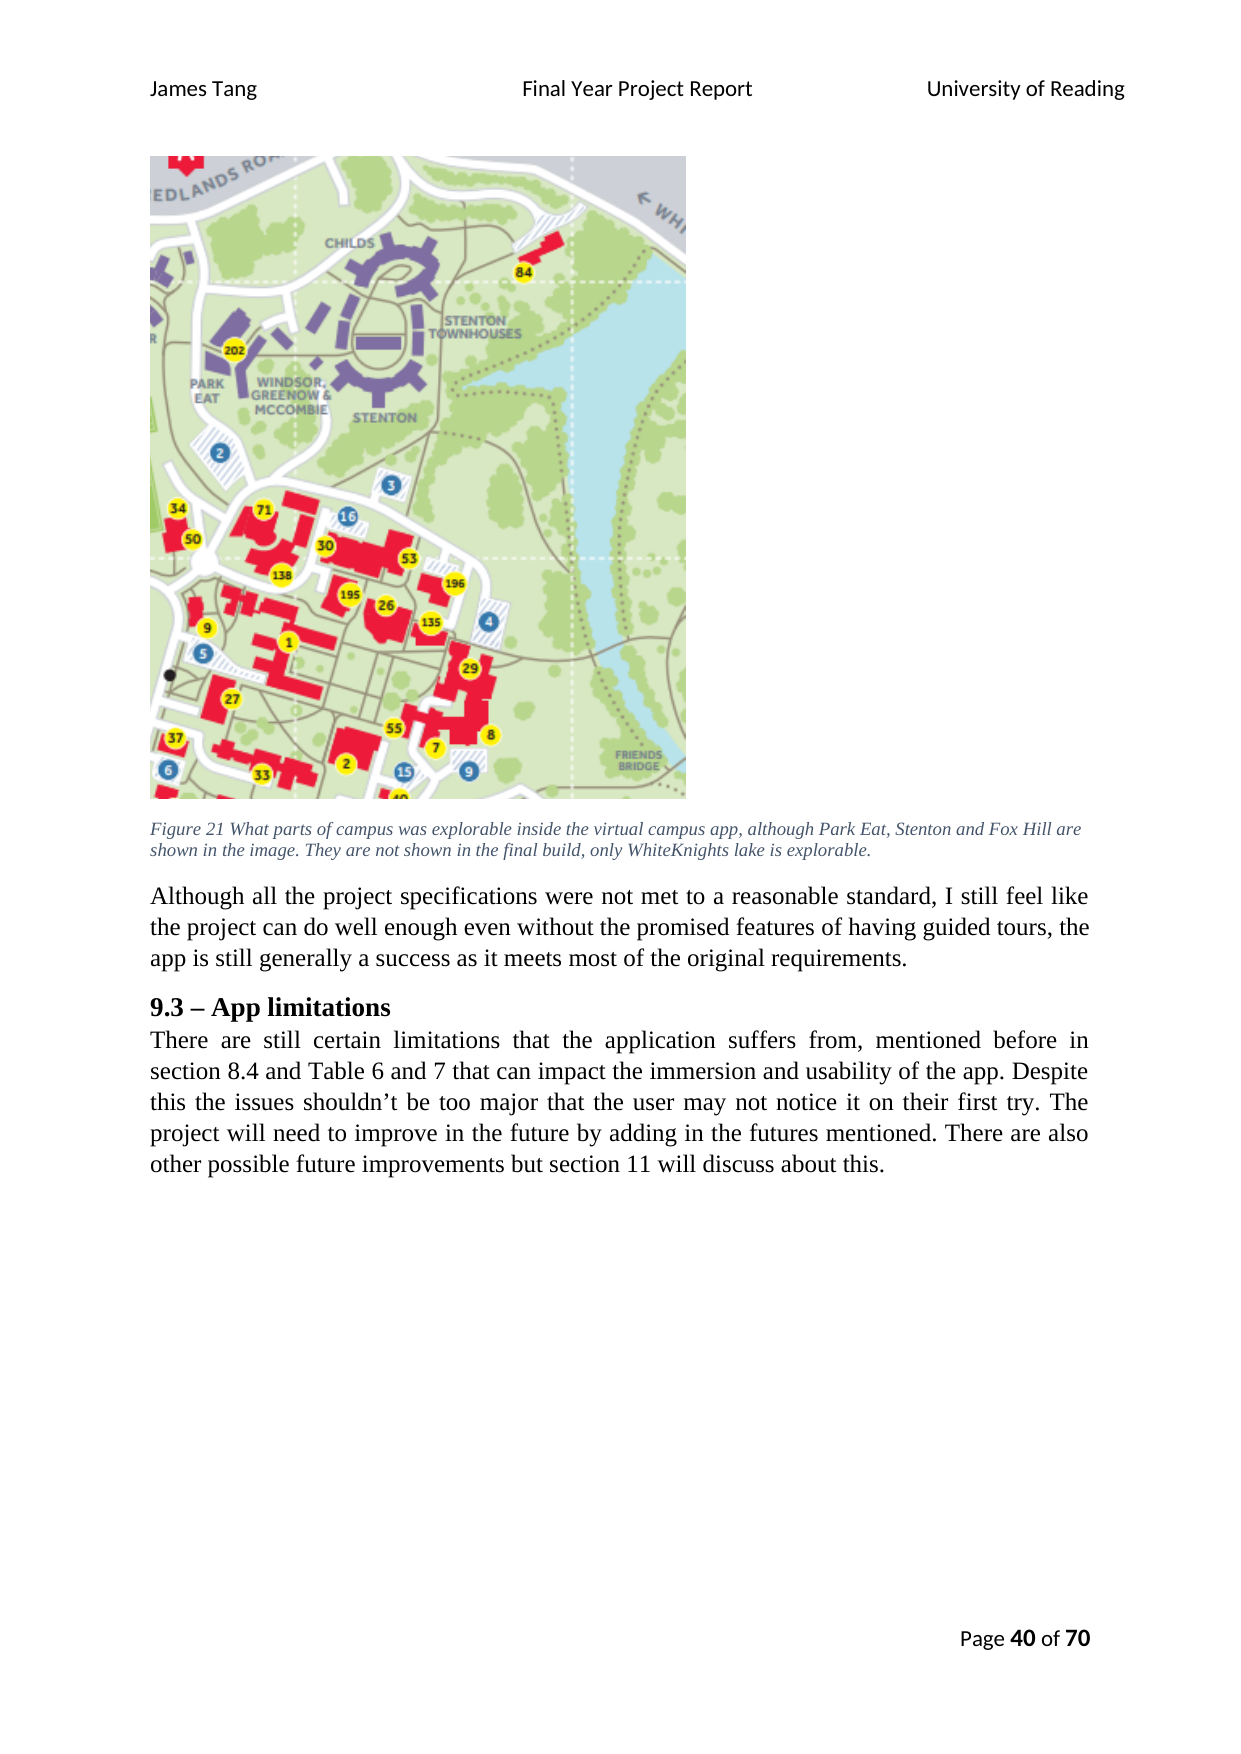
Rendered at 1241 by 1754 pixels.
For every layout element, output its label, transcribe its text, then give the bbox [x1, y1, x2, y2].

text There are still certain limitations that the application suffers from, mentioned before in section 8.4 and Table 6 and 7 that can impact the immersion and usability of the app. Despite this the issues shouldn’t be too major that the user may not notice it on their first try. The project will need to improve in the future by adding in the futures mentioned. There are also other possible future improvements but section 11 will discuss about this. [150, 1025, 1090, 1178]
subtitle 9.3 – App limitations [150, 991, 1090, 1022]
text Although all the project specifications were not met to a reasonable standard, I still feel like the project can do well enough even without the promised features of having guided tours, the app is still generally a success as it meets most of the original requirements. [150, 881, 1090, 972]
text Figure 21 What parts of campus was explorable inside the virtual campus app, although Park Eat, Stenton and Fox Hill are shown in the image. They are not shown in the final build, only WhiteKnights lake is explorable. [150, 817, 1090, 861]
picture [150, 156, 686, 799]
